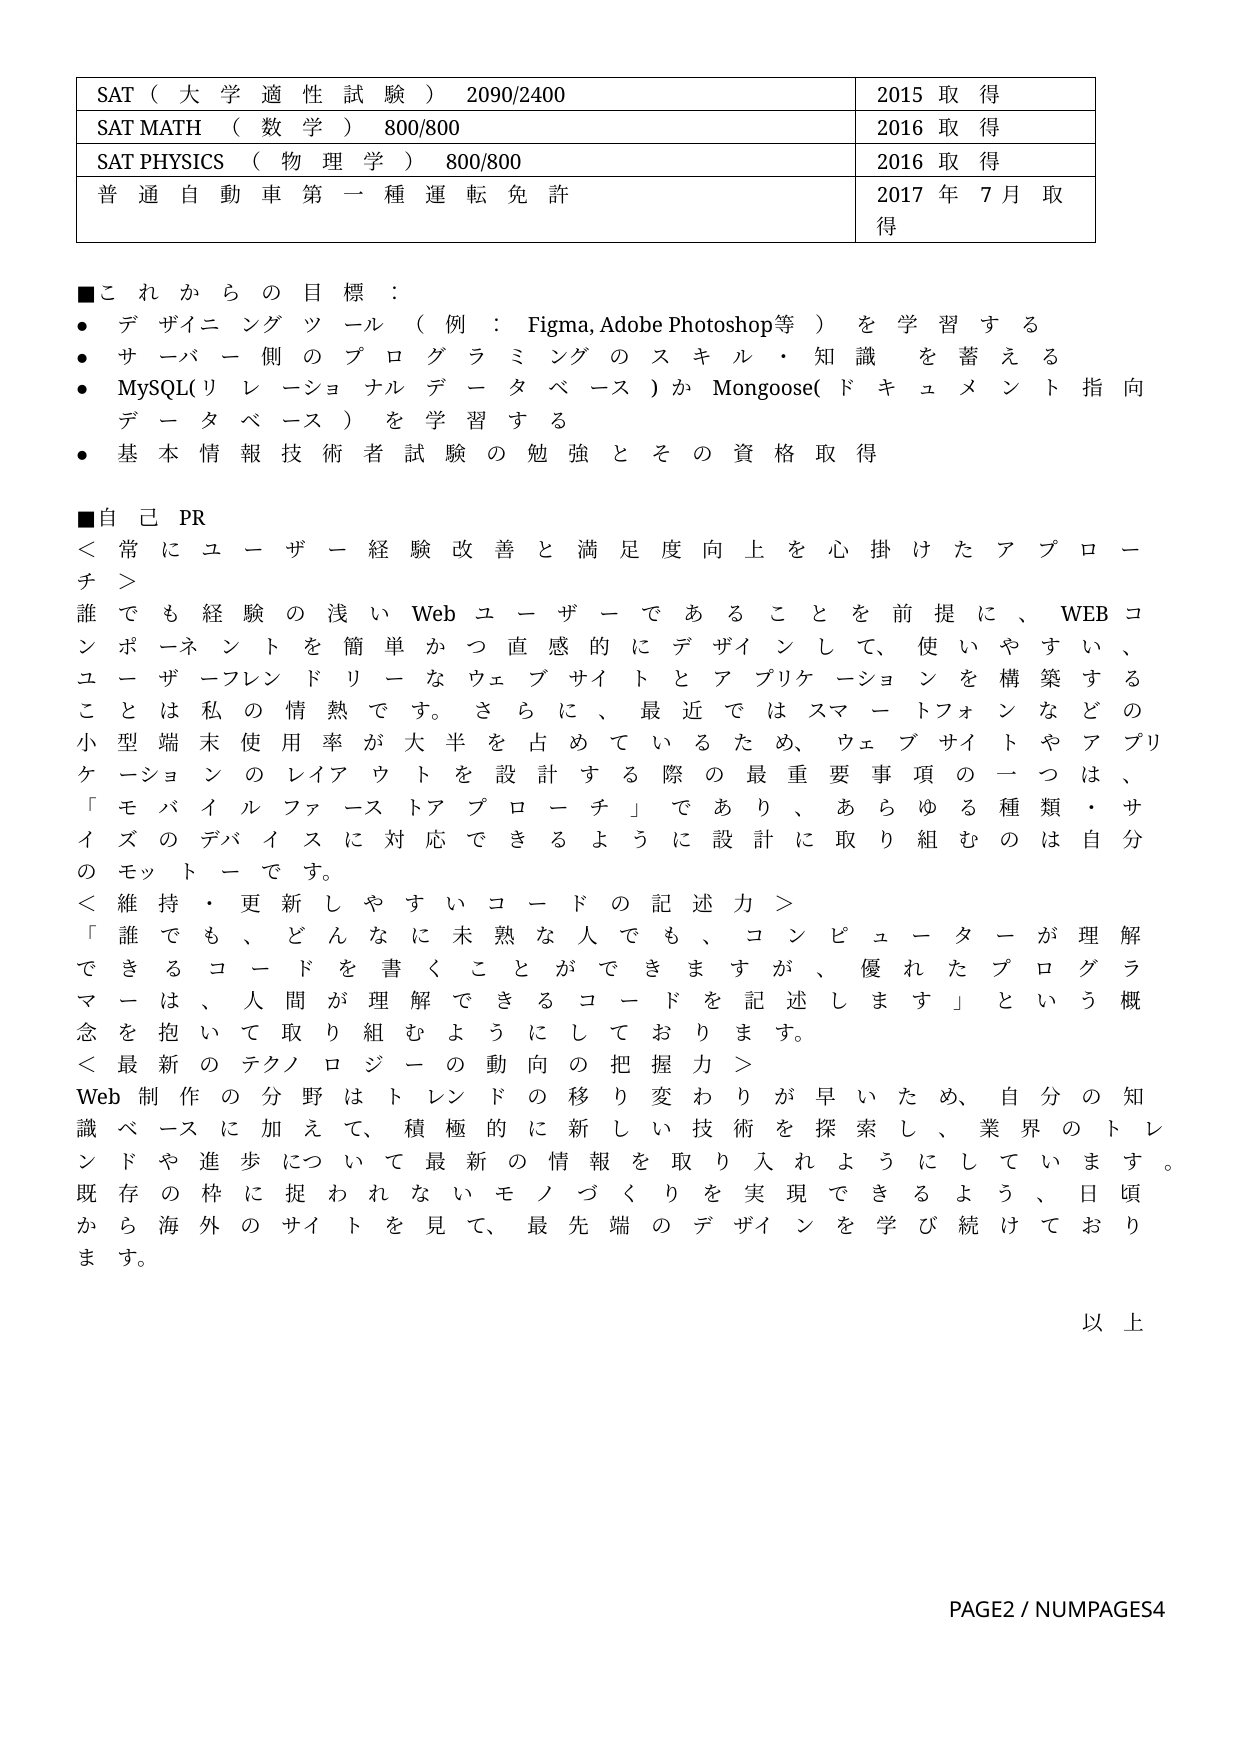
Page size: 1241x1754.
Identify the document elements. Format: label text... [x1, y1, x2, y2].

text ＜常にユーザー経験改善と満足度向上を心掛けたアプローチ＞ [76, 532, 1164, 597]
text 「誰でも、どんなに未熟な人でも、コンピューターが理解できるコードを書くことができますが、優れたプログラマーは、人間が理解できるコードを記述します」という概念を抱いて取り組むようにしております。 [76, 919, 1164, 1047]
text 誰でも経験の浅いWebユーザーであることを前提に、WEBコンポーネントを簡単かつ直感的にデザインして、使いやすい、ユーザーフレンドリーなウェブサイトとアプリケーションを構築することは私の情熱です。さらに、最近ではスマートフォンなどの小型端末使用率が大半を占めているため、ウェブサイトやアプリケーションのレイアウトを設計する際の最重要事項の一つは、「モバイルファーストアプローチ」であり、あらゆる種類・サイズのデバイスに対応できるように設計に取り組むのは自分のモットーです。 [76, 597, 1164, 886]
list サーバー側のプログラミングのスキル・知識 を蓄える [76, 339, 1164, 371]
text ■これからの目標： [76, 275, 1164, 307]
list MySQL(リレーショナルデータベース)かMongoose(ドキュメント指向データベース）を学習する [76, 371, 1164, 436]
text ＜最新のテクノロジーの動向の把握力＞ [76, 1047, 1164, 1079]
table_cell SAT PHYSICS（物理学）800/800 [77, 144, 855, 176]
table_cell 2017年7月取得 [856, 177, 1095, 242]
table_cell 2016取得 [856, 111, 1095, 143]
list デザイニングツール（例：Figma, Adobe Photoshop等）を学習する [76, 307, 1164, 339]
list 基本情報技術者試験の勉強とその資格取得 [76, 436, 1164, 468]
text ＜維持・更新しやすいコードの記述力＞ [76, 886, 1164, 919]
table_cell SAT（大学適性試験）2090/2400 [77, 78, 855, 110]
text 以上 [76, 1305, 1164, 1337]
table_cell 2015取得 [856, 78, 1095, 110]
table_cell 普通自動車第一種運転免許 [77, 177, 855, 242]
text Web制作の分野はトレンドの移り変わりが早いため、自分の知識ベースに加えて、積極的に新しい技術を探索し、業界のトレンドや進歩について最新の情報を取り入れようにしています。既存の枠に捉われないモノづくりを実現できるよう、日頃から海外のサイトを見て、最先端のデザインを学び続けております。 [76, 1079, 1164, 1273]
text ■自己PR [76, 500, 1164, 532]
table_cell 2016取得 [856, 144, 1095, 176]
table_cell SAT MATH（数学）800/800 [77, 111, 855, 143]
